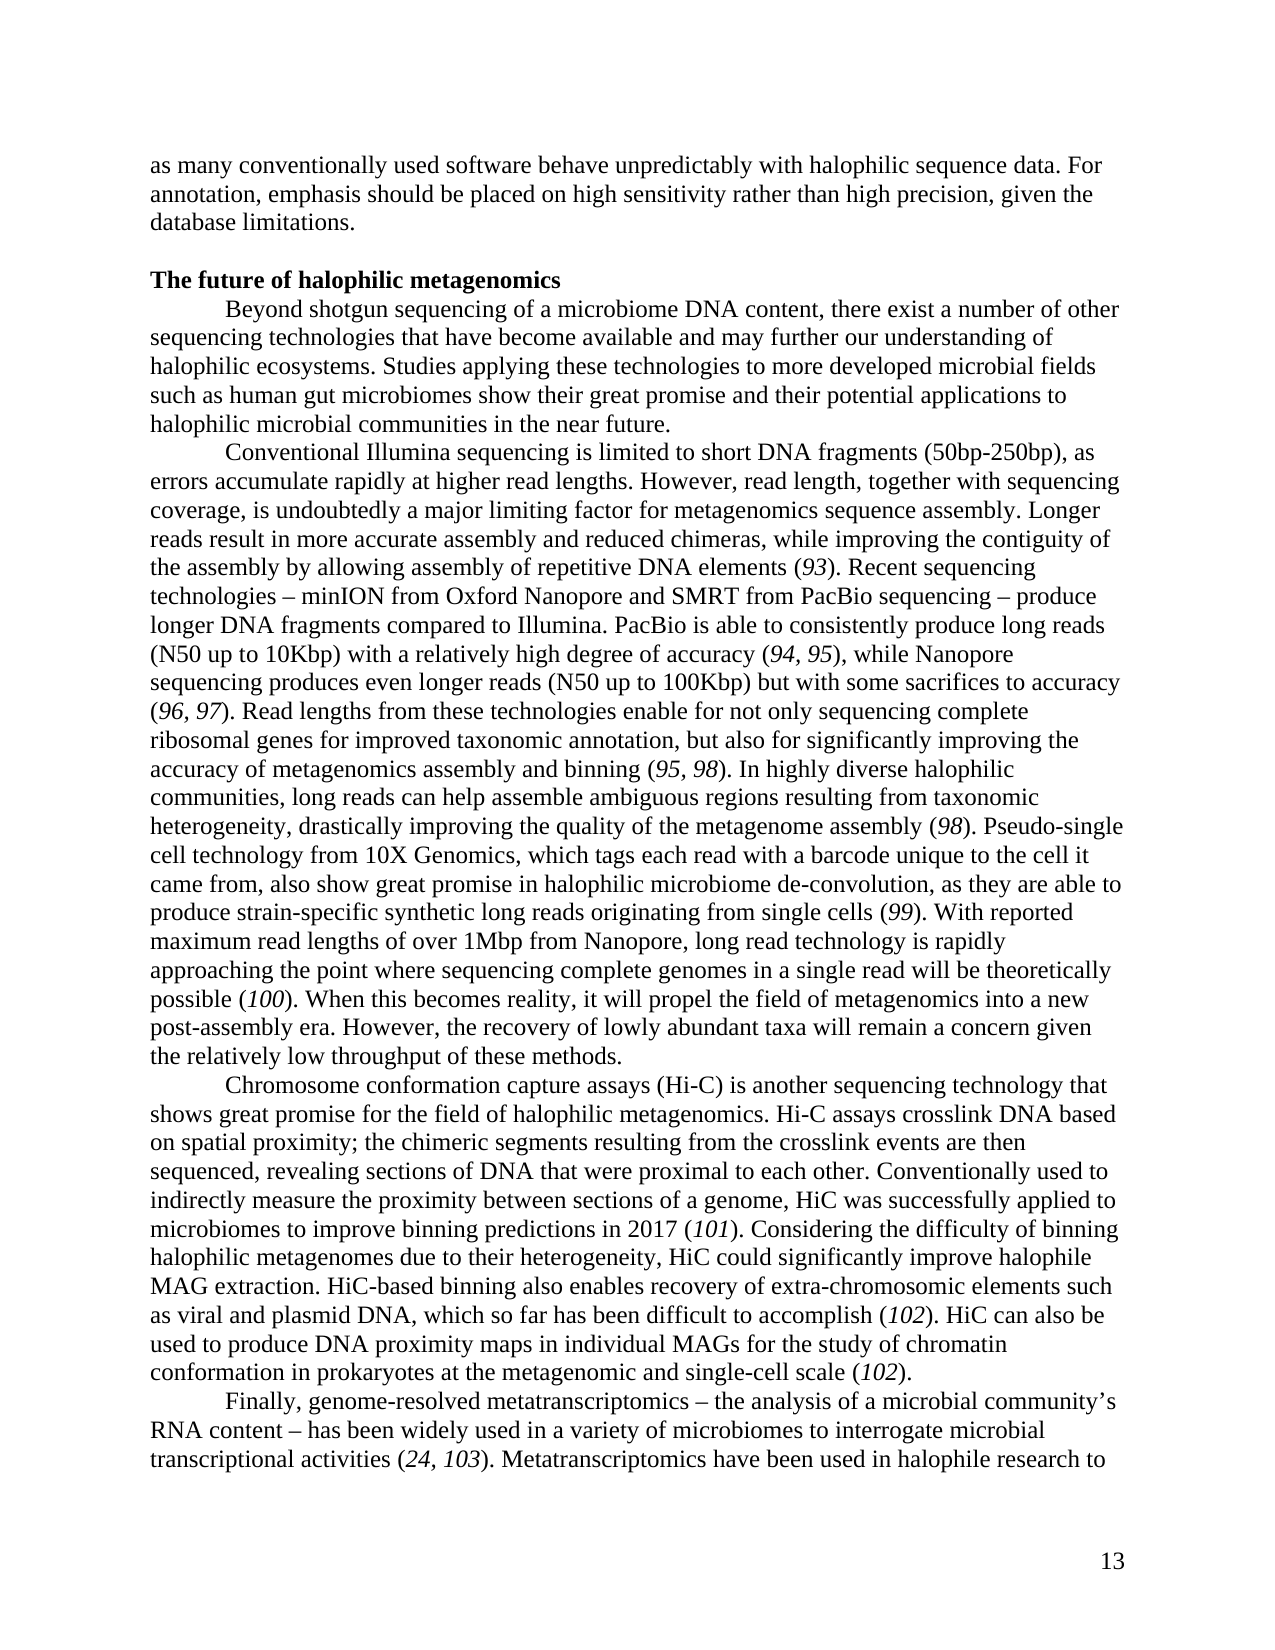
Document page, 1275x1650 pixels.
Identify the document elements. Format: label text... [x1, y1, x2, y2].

text Conventional Illumina sequencing is limited to short DNA fragments (50bp-250bp), as errors accumulate rapidly at higher read lengths. However, read length, together with sequencing coverage, is undoubtedly a major limiting factor for metagenomics sequence assembly. Longer reads result in more accurate assembly and reduced chimeras, while improving the contiguity of the assembly by allowing assembly of repetitive DNA elements (93). Recent sequencing technologies – minION from Oxford Nanopore and SMRT from PacBio sequencing – produce longer DNA fragments compared to Illumina. PacBio is able to consistently produce long reads (N50 up to 10Kbp) with a relatively high degree of accuracy (94, 95), while Nanopore sequencing produces even longer reads (N50 up to 100Kbp) but with some sacrifices to accuracy (96, 97). Read lengths from these technologies enable for not only sequencing complete ribosomal genes for improved taxonomic annotation, but also for significantly improving the accuracy of metagenomics assembly and binning (95, 98). In highly diverse halophilic communities, long reads can help assemble ambiguous regions resulting from taxonomic heterogeneity, drastically improving the quality of the metagenome assembly (98). Pseudo-single cell technology from 10X Genomics, which tags each read with a barcode unique to the cell it came from, also show great promise in halophilic microbiome de-convolution, as they are able to produce strain-specific synthetic long reads originating from single cells (99). With reported maximum read lengths of over 1Mbp from Nanopore, long read technology is rapidly approaching the point where sequencing complete genomes in a single read will be theoretically possible (100). When this becomes reality, it will propel the field of metagenomics into a new post-assembly era. However, the recovery of lowly abundant taxa will remain a concern given the relatively low throughput of these methods. [150, 437, 1125, 1070]
text The future of halophilic metagenomics [150, 265, 1125, 294]
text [150, 1386, 1125, 1472]
text Beyond shotgun sequencing of a microbiome DNA content, there exist a number of other sequencing technologies that have become available and may further our understanding of halophilic ecosystems. Studies applying these technologies to more developed microbial fields such as human gut microbiomes show their great promise and their potential applications to halophilic microbial communities in the near future. [150, 294, 1125, 437]
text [150, 150, 1125, 236]
text Chromosome conformation capture assays (Hi-C) is another sequencing technology that shows great promise for the field of halophilic metagenomics. Hi-C assays crosslink DNA based on spatial proximity; the chimeric segments resulting from the crosslink events are then sequenced, revealing sections of DNA that were proximal to each other. Conventionally used to indirectly measure the proximity between sections of a genome, HiC was successfully applied to microbiomes to improve binning predictions in 2017 (101). Considering the difficulty of binning halophilic metagenomes due to their heterogeneity, HiC could significantly improve halophile MAG extraction. HiC-based binning also enables recovery of extra-chromosomic elements such as viral and plasmid DNA, which so far has been difficult to accomplish (102). HiC can also be used to produce DNA proximity maps in individual MAGs for the study of chromatin conformation in prokaryotes at the metagenomic and single-cell scale (102). [150, 1070, 1125, 1386]
